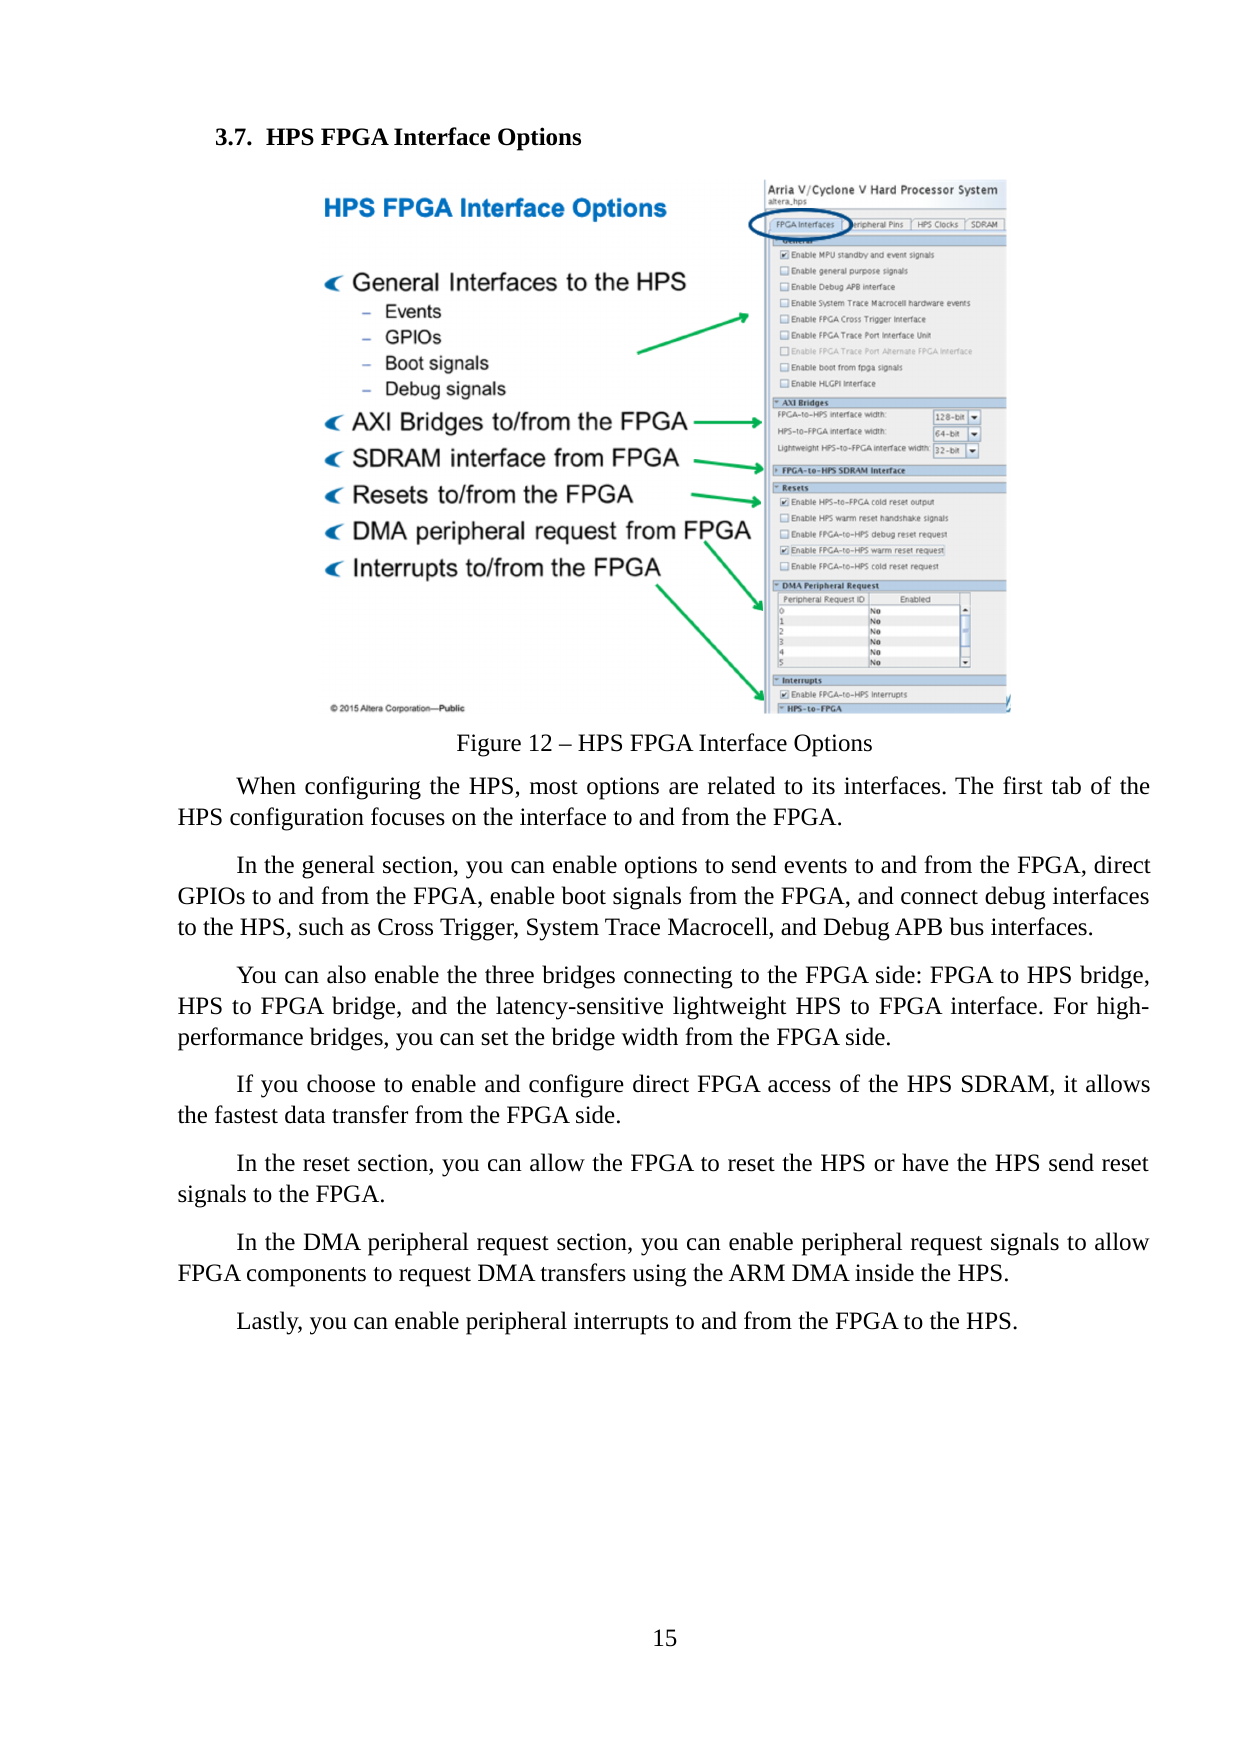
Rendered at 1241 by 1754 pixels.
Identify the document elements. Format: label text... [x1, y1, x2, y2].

text In the DMA peripheral request section, you can enable peripheral request signals to allow FPGA components to request DMA transfers using the ARM DMA inside the HPS. [177, 1227, 1152, 1287]
text Figure 12 – HPS FPGA Interface Options [177, 728, 1152, 757]
subtitle HPS FPGA Interface Options [215, 122, 1152, 151]
picture [318, 178, 1011, 714]
text In the general section, you can enable options to send events to and from the FPGA, direct GPIOs to and from the FPGA, enable boot signals from the FPGA, and connect debug interfaces to the HPS, such as Cross Trigger, System Trace Macrocell, and Debug APB bus interfaces. [177, 850, 1152, 941]
text When configuring the HPS, most options are related to its interfaces. The first tab of the HPS configuration focuses on the interface to and from the FPGA. [177, 771, 1152, 831]
text Lastly, you can enable peripheral interrupts to and from the FPGA to the HPS. [177, 1306, 1152, 1334]
text If you choose to enable and configure direct FPGA access of the HPS SDRAM, it allows the fastest data transfer from the FPGA side. [177, 1069, 1152, 1129]
text You can also enable the three bridges connecting to the FPGA side: FPGA to HPS bridge, HPS to FPGA bridge, and the latency-sensitive lightweight HPS to FPGA interface. For high-performance bridges, you can set the bridge width from the FPGA side. [177, 960, 1152, 1051]
text In the reset section, you can allow the FPGA to reset the HPS or have the HPS send reset signals to the FPGA. [177, 1148, 1152, 1208]
